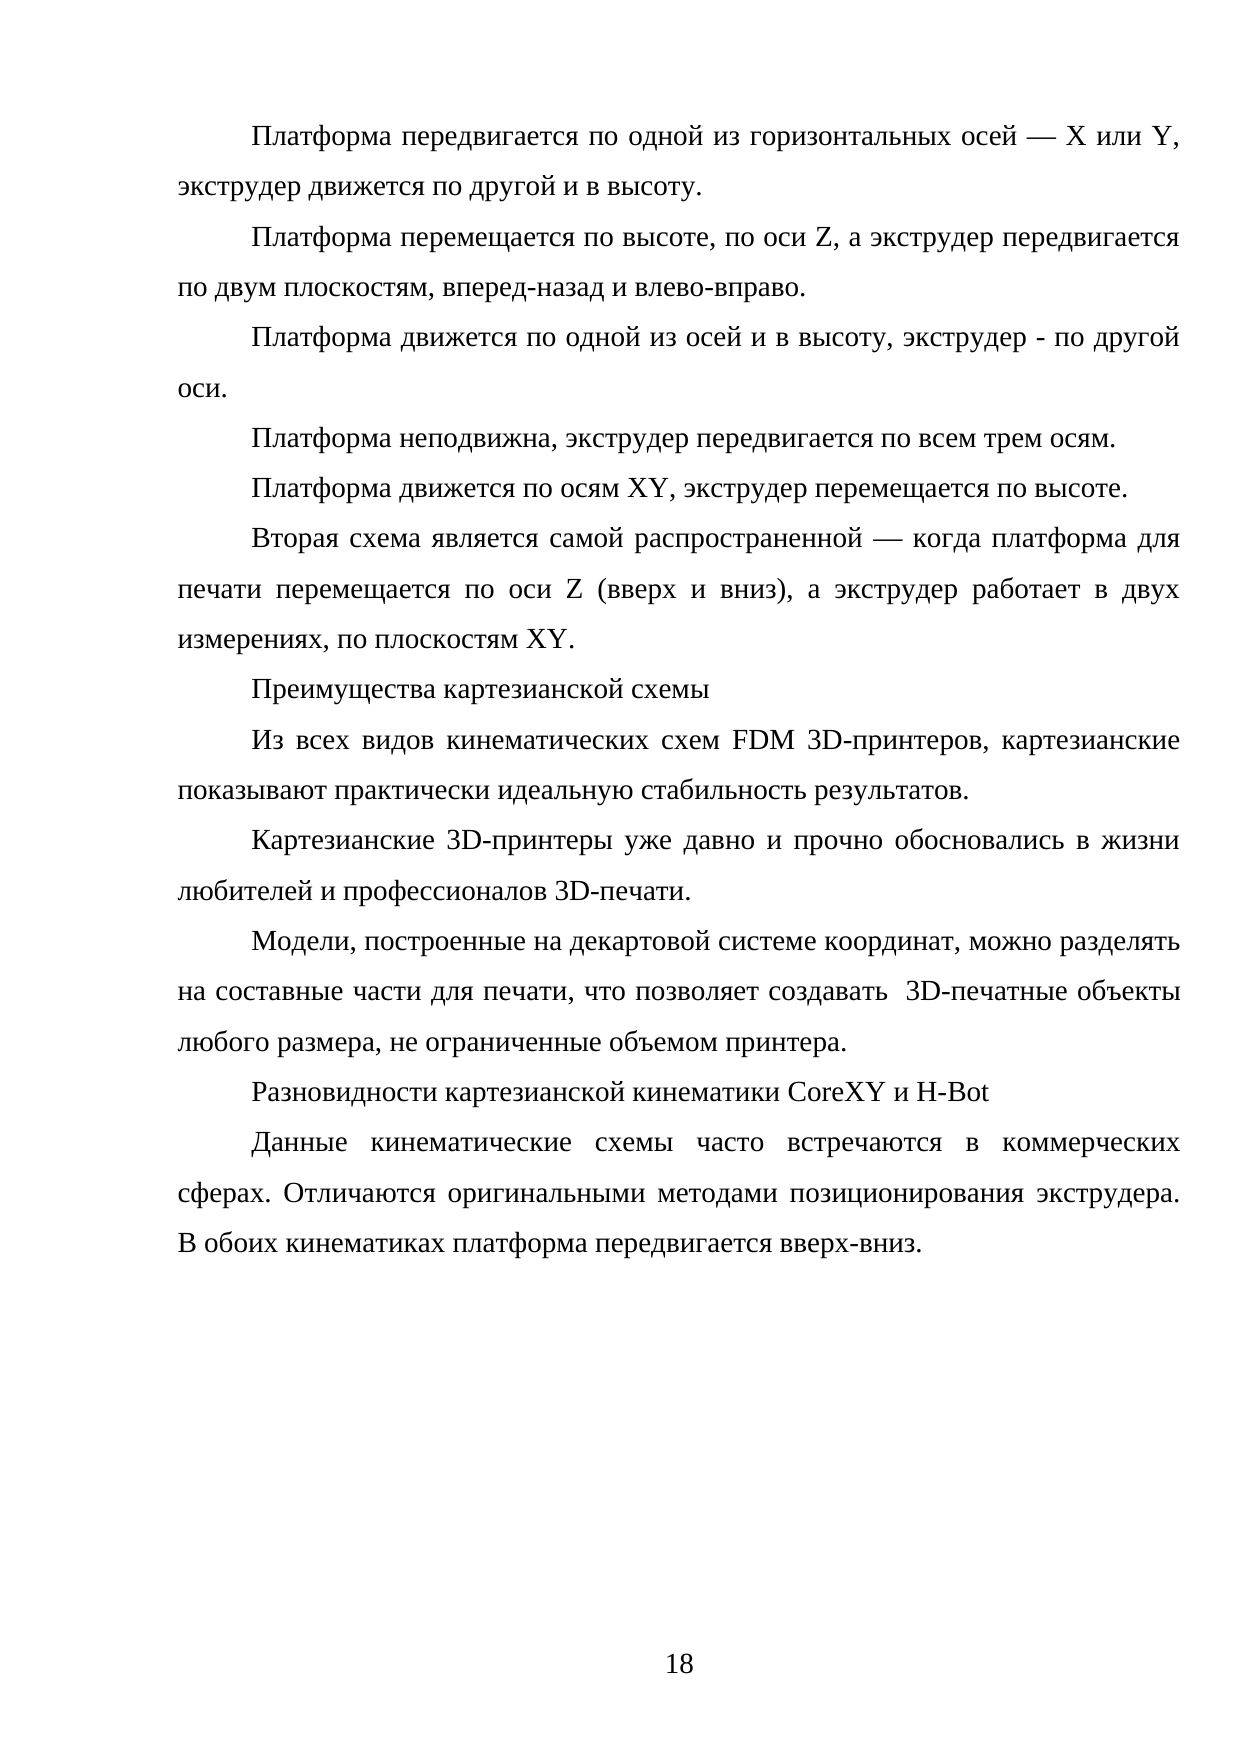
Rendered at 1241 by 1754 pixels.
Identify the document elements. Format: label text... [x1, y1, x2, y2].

text Вторая схема является самой распространенной — когда платформа для печати перемещается по оси Z (вверх и вниз), а экструдер работает в двух измерениях, по плоскостям XY. [177, 521, 1181, 655]
text Платформа движется по осям XY, экструдер перемещается по высоте. [177, 470, 1181, 504]
text Платформа неподвижна, экструдер передвигается по всем трем осям. [177, 420, 1181, 453]
text Платформа передвигается по одной из горизонтальных осей — X или Y, экструдер движется по другой и в высоту. [177, 118, 1181, 202]
text Разновидности картезианской кинематики CoreXY и H-Bot [177, 1074, 1181, 1108]
text Платформа движется по одной из осей и в высоту, экструдер - по другой оси. [177, 319, 1181, 403]
text Преимущества картезианской схемы [177, 672, 1181, 705]
text Картезианские 3D-принтеры уже давно и прочно обосновались в жизни любителей и профессионалов 3D-печати. [177, 822, 1181, 906]
text Платформа перемещается по высоте, по оси Z, а экструдер передвигается по двум плоскостям, вперед-назад и влево-вправо. [177, 219, 1181, 303]
text Из всех видов кинематических схем FDM 3D-принтеров, картезианские показывают практически идеальную стабильность результатов. [177, 722, 1181, 806]
text Данные кинематические схемы часто встречаются в коммерческих сферах. Отличаются оригинальными методами позиционирования экструдера. В обоих кинематиках платформа передвигается вверх-вниз. [177, 1124, 1181, 1258]
text Модели, построенные на декартовой системе координат, можно разделять на составные части для печати, что позволяет создавать 3D-печатные объекты любого размера, не ограниченные объемом принтера. [177, 923, 1181, 1057]
